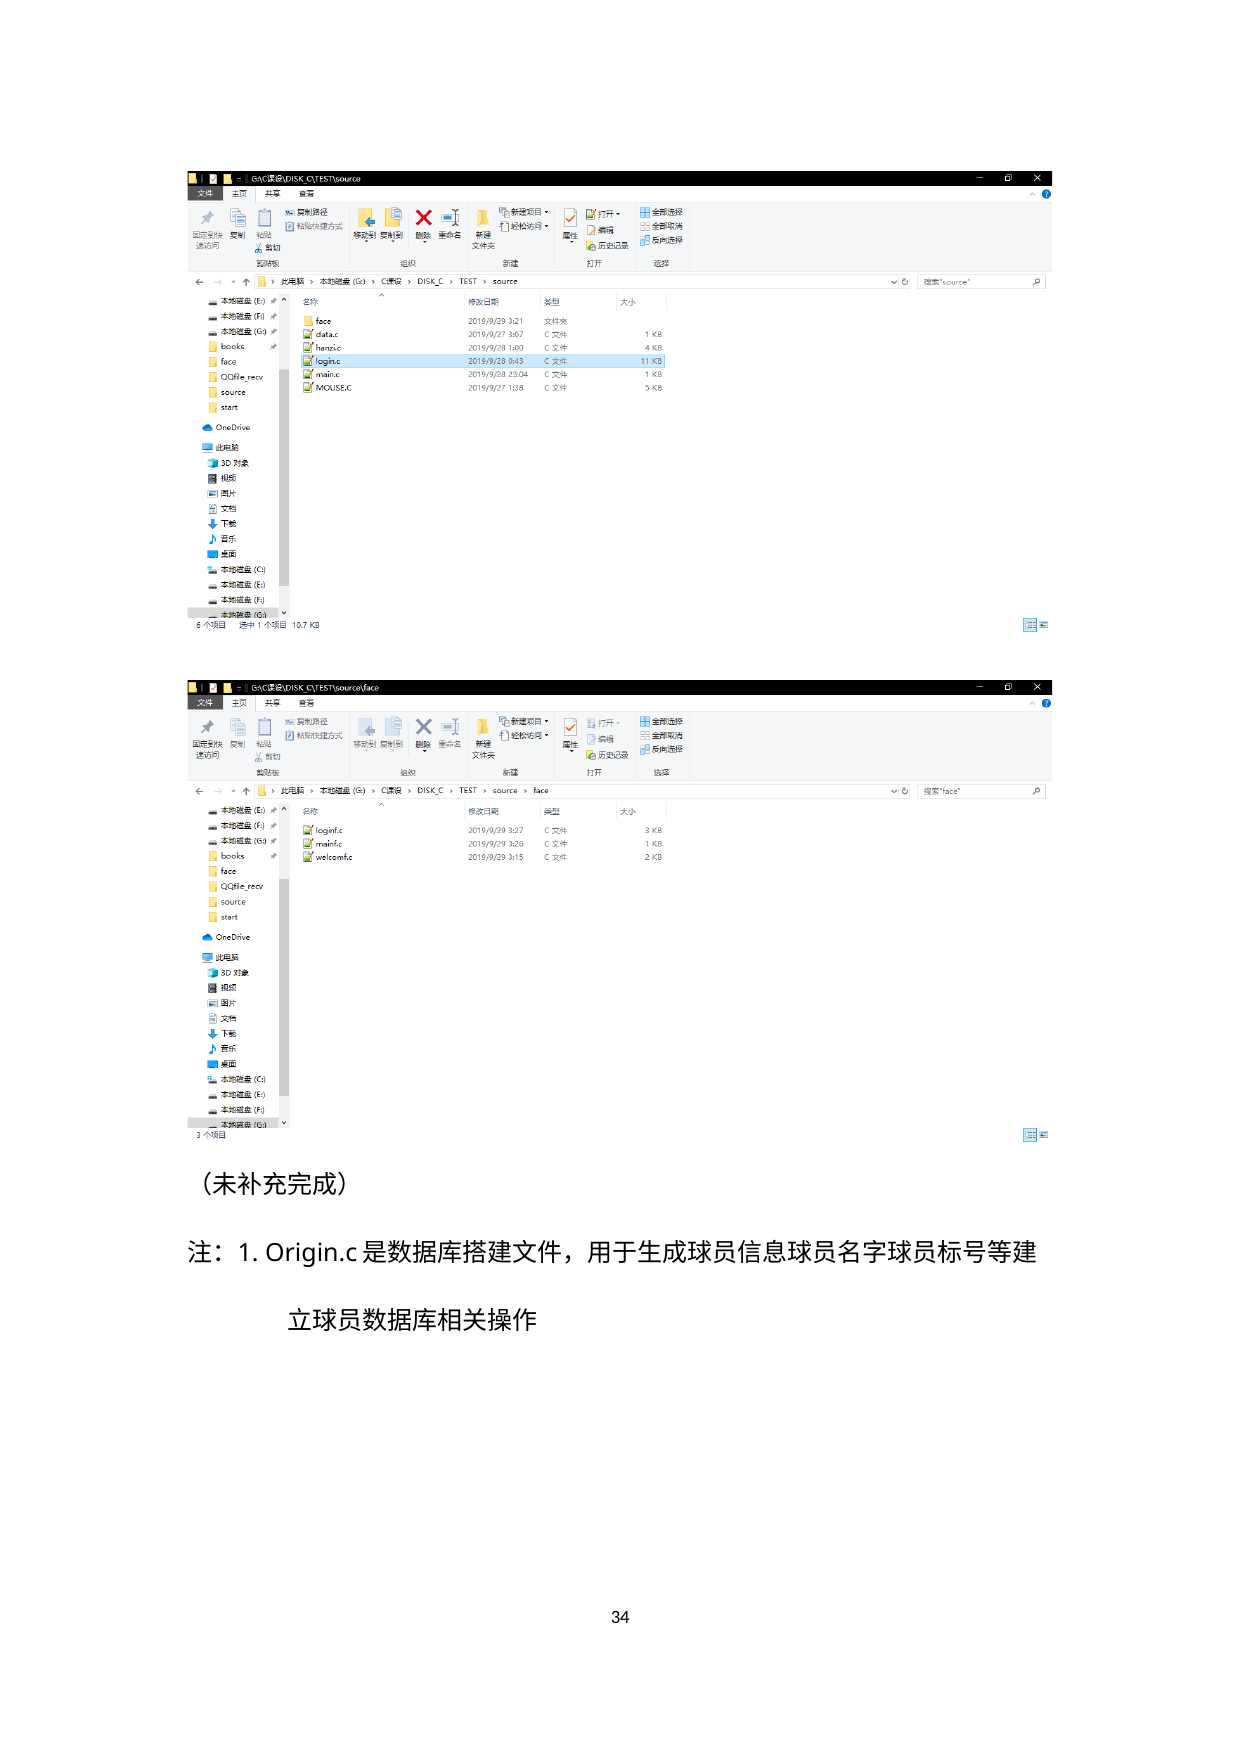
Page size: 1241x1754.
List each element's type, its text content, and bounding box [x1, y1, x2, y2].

text （未补充完成） [187, 1149, 1053, 1217]
picture [187, 171, 1053, 632]
picture [187, 680, 1053, 1142]
text 注：1. Origin.c是数据库搭建文件，用于生成球员信息球员名字球员标号等建立球员数据库相关操作 [187, 1217, 1053, 1352]
